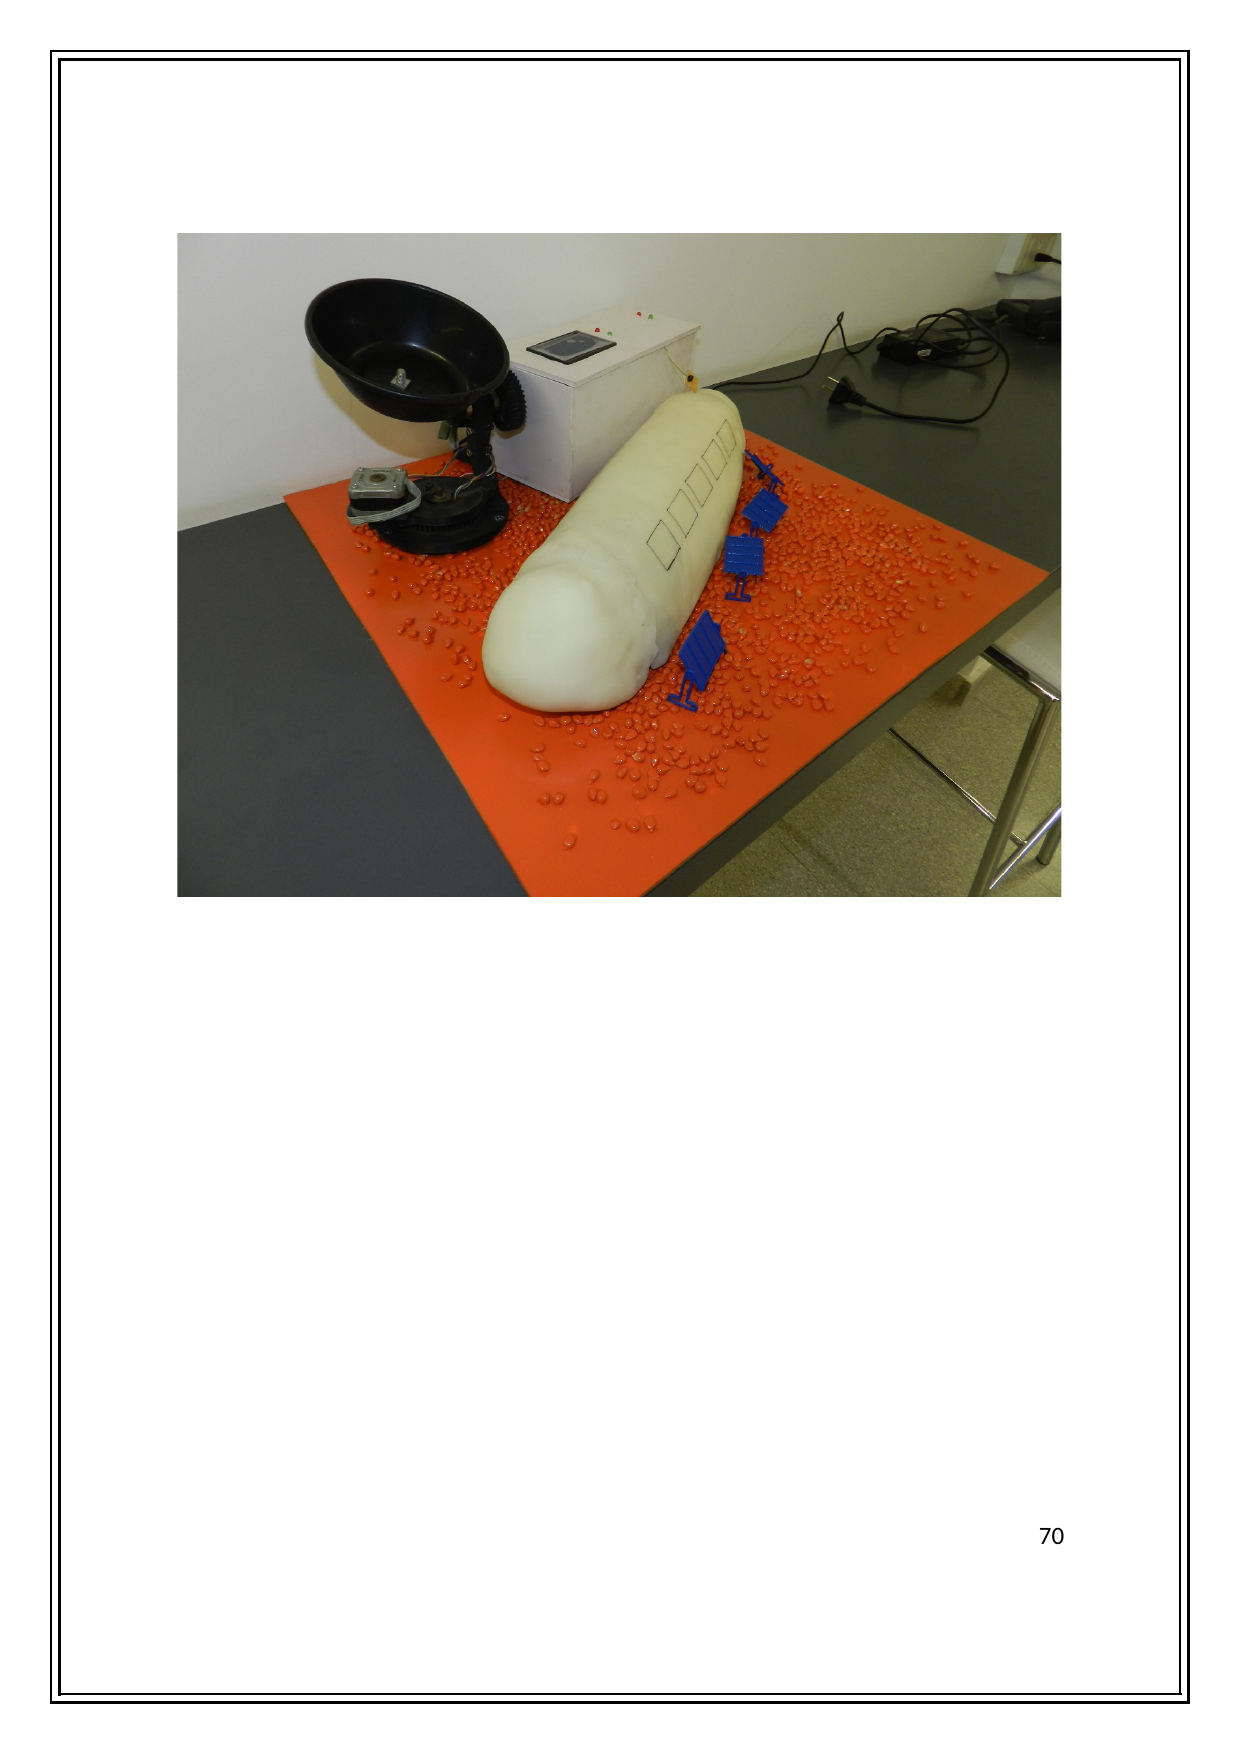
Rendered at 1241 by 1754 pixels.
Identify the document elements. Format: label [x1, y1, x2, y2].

picture [177, 233, 1062, 897]
